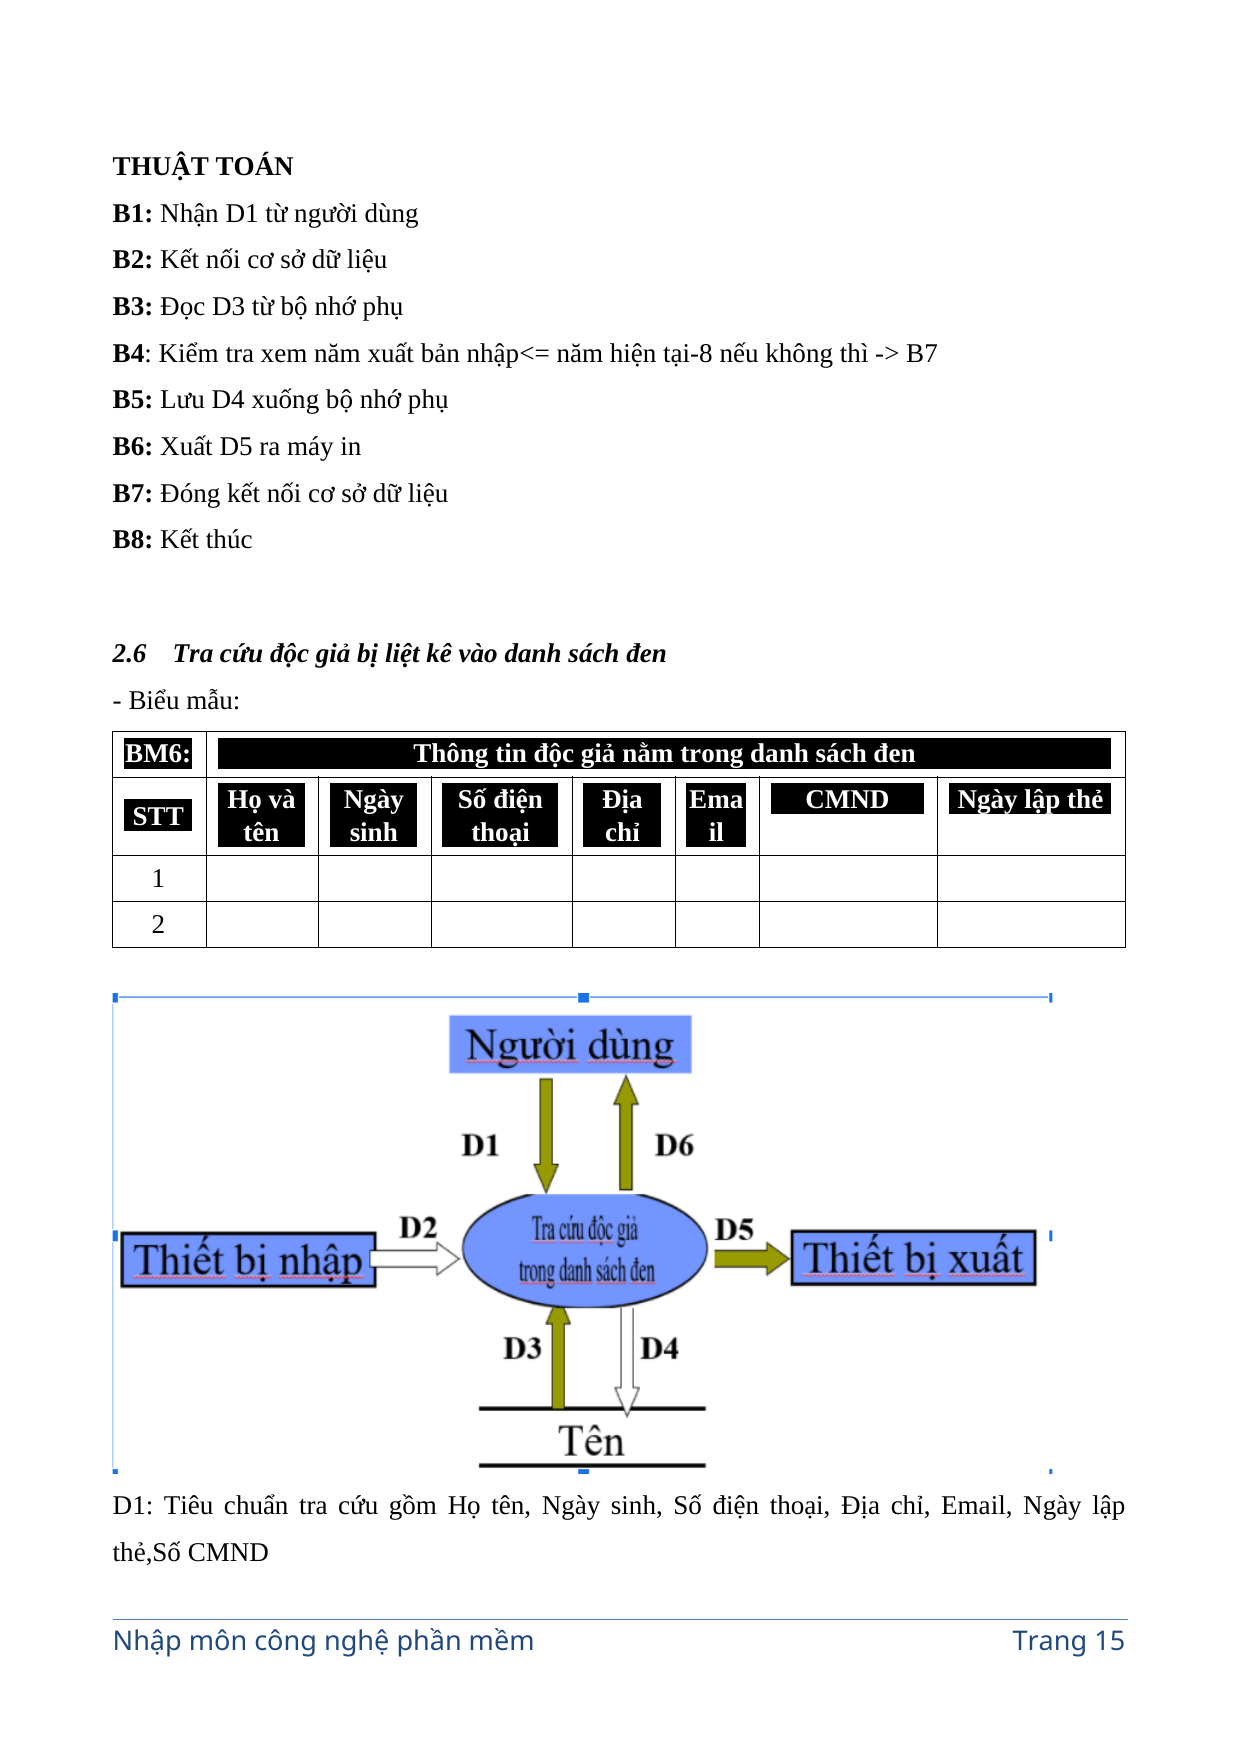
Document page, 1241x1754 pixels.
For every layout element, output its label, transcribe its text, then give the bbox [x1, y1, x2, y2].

text B5: Lưu D4 xuống bộ nhớ phụ [112, 383, 1128, 414]
text B2: Kết nối cơ sở dữ liệu [112, 243, 1128, 274]
table_header BM6: [113, 732, 206, 776]
table_cell CMND [760, 778, 937, 855]
table_header Thông tin độc giả nằm trong danh sách đen [207, 732, 1125, 776]
table_cell 1 [113, 856, 206, 901]
picture [112, 993, 1053, 1474]
table_cell [938, 902, 1125, 947]
text B6: Xuất D5 ra máy in [112, 430, 1128, 461]
table_cell [938, 856, 1125, 901]
text B7: Đóng kết nối cơ sở dữ liệu [112, 477, 1128, 508]
table_cell Số điện thoại [432, 778, 572, 855]
table_cell STT [113, 778, 206, 855]
table_cell [573, 856, 675, 901]
text B1: Nhận D1 từ người dùng [112, 197, 1128, 228]
subtitle Tra cứu độc giả bị liệt kê vào danh sách đen [112, 637, 1128, 669]
table_cell [676, 856, 759, 901]
text B3: Đọc D3 từ bộ nhớ phụ [112, 290, 1128, 321]
table_cell [207, 856, 318, 901]
table_cell [319, 856, 431, 901]
table_cell [432, 856, 572, 901]
table_cell [432, 902, 572, 947]
table_cell [760, 856, 937, 901]
table_cell [207, 902, 318, 947]
text - Biểu mẫu: [112, 684, 1128, 715]
text B8: Kết thúc [112, 523, 1128, 554]
table_cell Địa chỉ [573, 778, 675, 855]
table_cell 2 [113, 902, 206, 947]
table_cell Họ và tên [207, 778, 318, 855]
table_cell Email [676, 778, 759, 855]
table_cell Ngày lập thẻ [938, 778, 1125, 855]
table_cell [676, 902, 759, 947]
table_cell Ngày sinh [319, 778, 431, 855]
text B4: Kiểm tra xem năm xuất bản nhập<= năm hiện tại-8 nếu không thì -> B7 [112, 337, 1128, 368]
table_cell [573, 902, 675, 947]
text D1: Tiêu chuẩn tra cứu gồm Họ tên, Ngày sinh, Số điện thoại, Địa chỉ, Email, Ngày lập thẻ,Số CMND [112, 1489, 1128, 1567]
table_cell [760, 902, 937, 947]
table_cell [319, 902, 431, 947]
